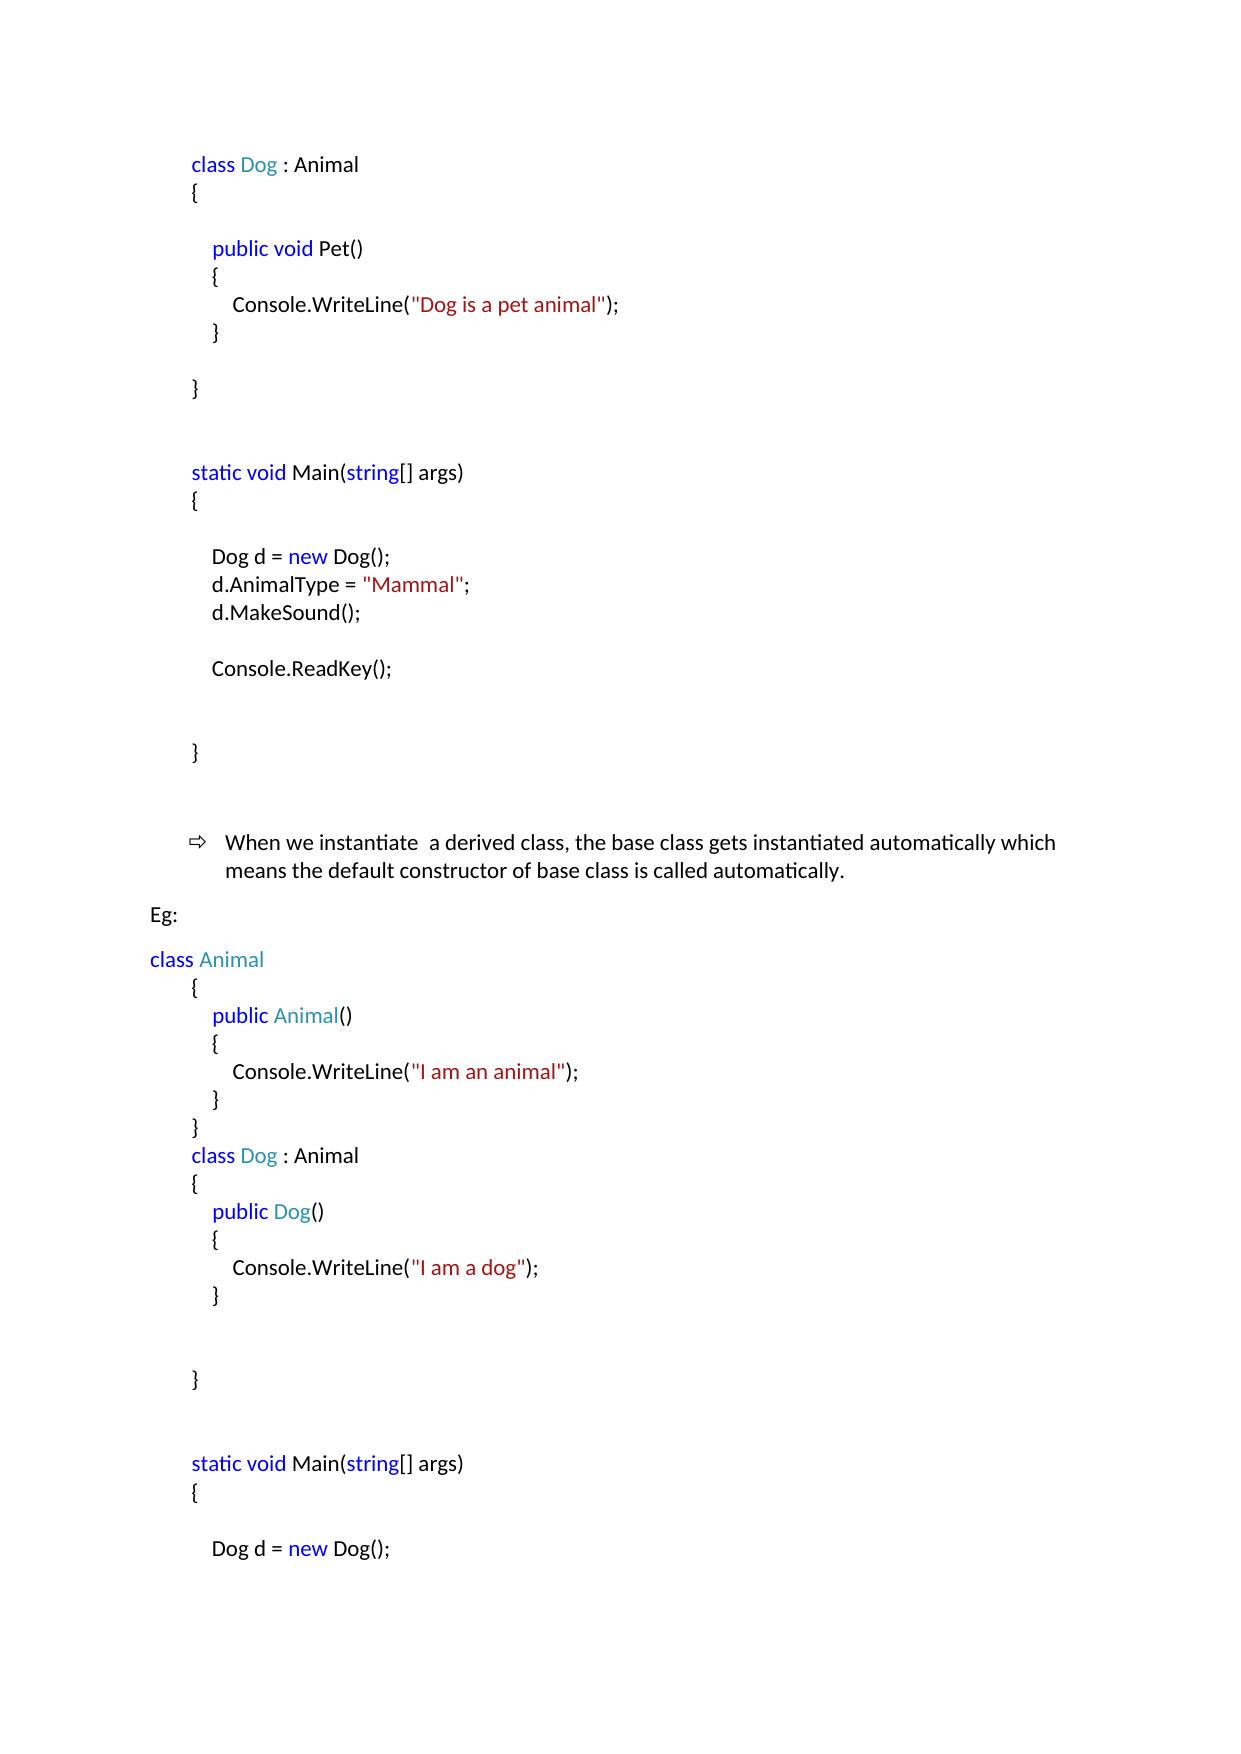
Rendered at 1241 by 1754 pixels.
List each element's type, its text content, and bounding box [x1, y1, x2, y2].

text { [150, 1169, 1090, 1197]
text class Animal [150, 945, 1090, 973]
text public Animal() [150, 1001, 1090, 1029]
text { [150, 178, 1090, 206]
text } [150, 1281, 1090, 1309]
text d.AnimalType = "Mammal"; [150, 570, 1090, 598]
text static void Main(string[] args) [150, 458, 1090, 486]
text class Dog : Animal [150, 1141, 1090, 1169]
text } [150, 738, 1090, 766]
text { [150, 486, 1090, 514]
text Console.WriteLine("I am a dog"); [150, 1253, 1090, 1281]
text Dog d = new Dog(); [150, 1534, 1090, 1562]
text d.MakeSound(); [150, 598, 1090, 626]
text } [150, 318, 1090, 346]
text } [150, 1366, 1090, 1393]
text { [150, 1478, 1090, 1506]
text { [150, 1225, 1090, 1253]
text { [150, 973, 1090, 1001]
text Console.ReadKey(); [150, 654, 1090, 682]
text Console.WriteLine("Dog is a pet animal"); [150, 290, 1090, 318]
list When we instantiate a derived class, the base class gets instantiated automatically which means the default constructor of base class is called automatically. [187, 828, 1090, 884]
text { [150, 262, 1090, 290]
text } [150, 1113, 1090, 1141]
text static void Main(string[] args) [150, 1449, 1090, 1478]
text Console.WriteLine("I am an animal"); [150, 1057, 1090, 1085]
text Eg: [150, 901, 1090, 928]
text Dog d = new Dog(); [150, 542, 1090, 570]
text class Dog : Animal [150, 150, 1090, 178]
text } [150, 1085, 1090, 1113]
text { [150, 1029, 1090, 1057]
text public Dog() [150, 1197, 1090, 1225]
text public void Pet() [150, 234, 1090, 262]
text } [150, 374, 1090, 402]
